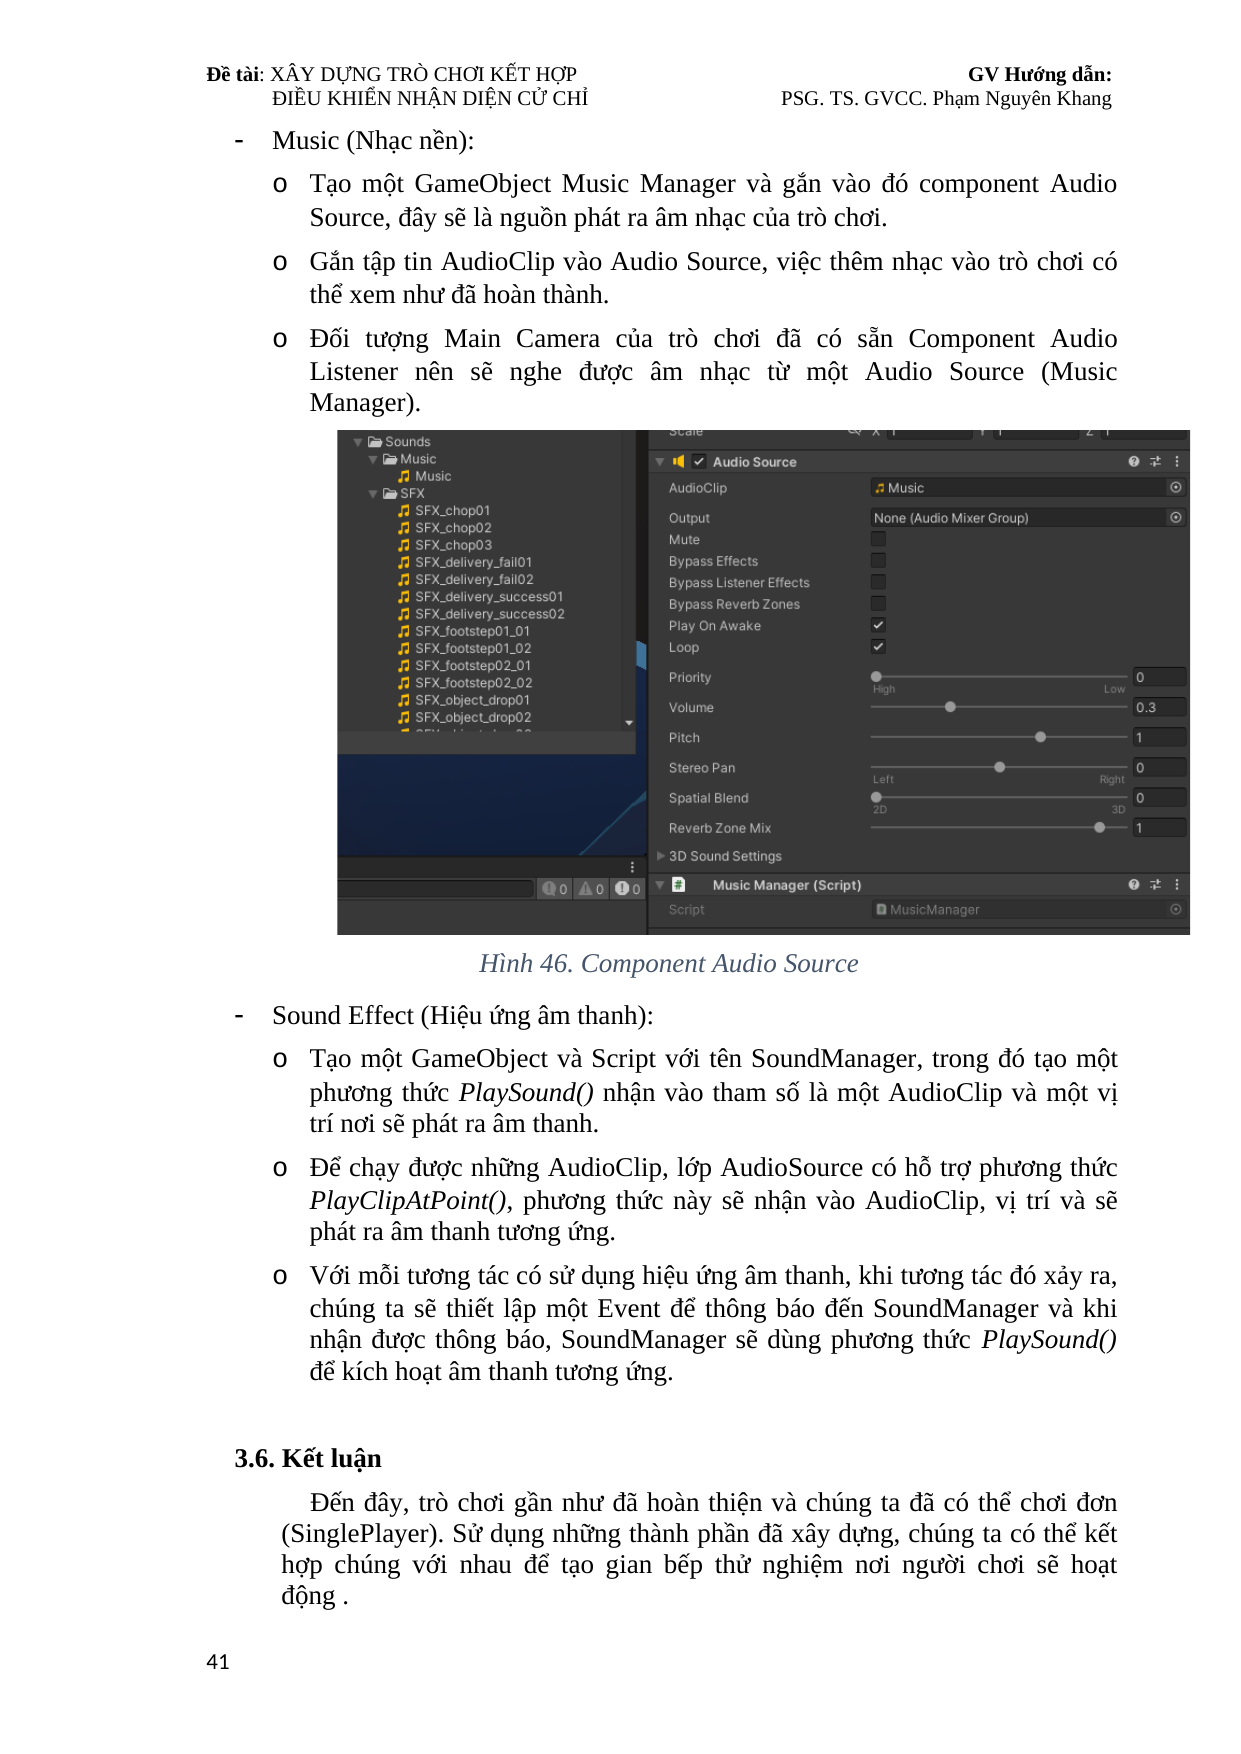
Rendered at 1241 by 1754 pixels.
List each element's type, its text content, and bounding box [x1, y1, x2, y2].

list Tạo một GameObject Music Manager và gắn vào đó component Audio Source, đây sẽ là nguồn phát ra âm nhạc của trò chơi. [272, 168, 1119, 232]
list Sound Effect (Hiệu ứng âm thanh): [234, 999, 1119, 1030]
list Đối tượng Main Camera của trò chơi đã có sẵn Component Audio Listener nên sẽ nghe được âm nhạc từ một Audio Source (Music Manager). [272, 322, 1119, 417]
list Music (Nhạc nền): [234, 124, 1119, 155]
text Hình 46. Component Audio Source [206, 947, 1134, 978]
list Với mỗi tương tác có sử dụng hiệu ứng âm thanh, khi tương tác đó xảy ra, chúng ta sẽ thiết lập một Event để thông báo đến SoundManager và khi nhận được thông báo, SoundManager sẽ dùng phương thức PlaySound() để kích hoạt âm thanh tương ứng. [272, 1259, 1119, 1386]
subtitle 3.6. Kết luận [234, 1442, 1119, 1473]
text Đến đây, trò chơi gần như đã hoàn thiện và chúng ta đã có thể chơi đơn (SinglePlayer). Sử dụng những thành phần đã xây dựng, chúng ta có thể kết hợp chúng với nhau để tạo gian bếp thử nghiệm nơi người chơi sẽ hoạt động . [281, 1486, 1119, 1610]
picture [337, 430, 1191, 935]
list Gắn tập tin AudioClip vào Audio Source, việc thêm nhạc vào trò chơi có thể xem như đã hoàn thành. [272, 245, 1119, 309]
list Để chạy được những AudioClip, lớp AudioSource có hỗ trợ phương thức PlayClipAtPoint(), phương thức này sẽ nhận vào AudioClip, vị trí và sẽ phát ra âm thanh tương ứng. [272, 1151, 1119, 1246]
list Tạo một GameObject và Script với tên SoundManager, trong đó tạo một phương thức PlaySound() nhận vào tham số là một AudioClip và một vị trí nơi sẽ phát ra âm thanh. [272, 1042, 1119, 1138]
